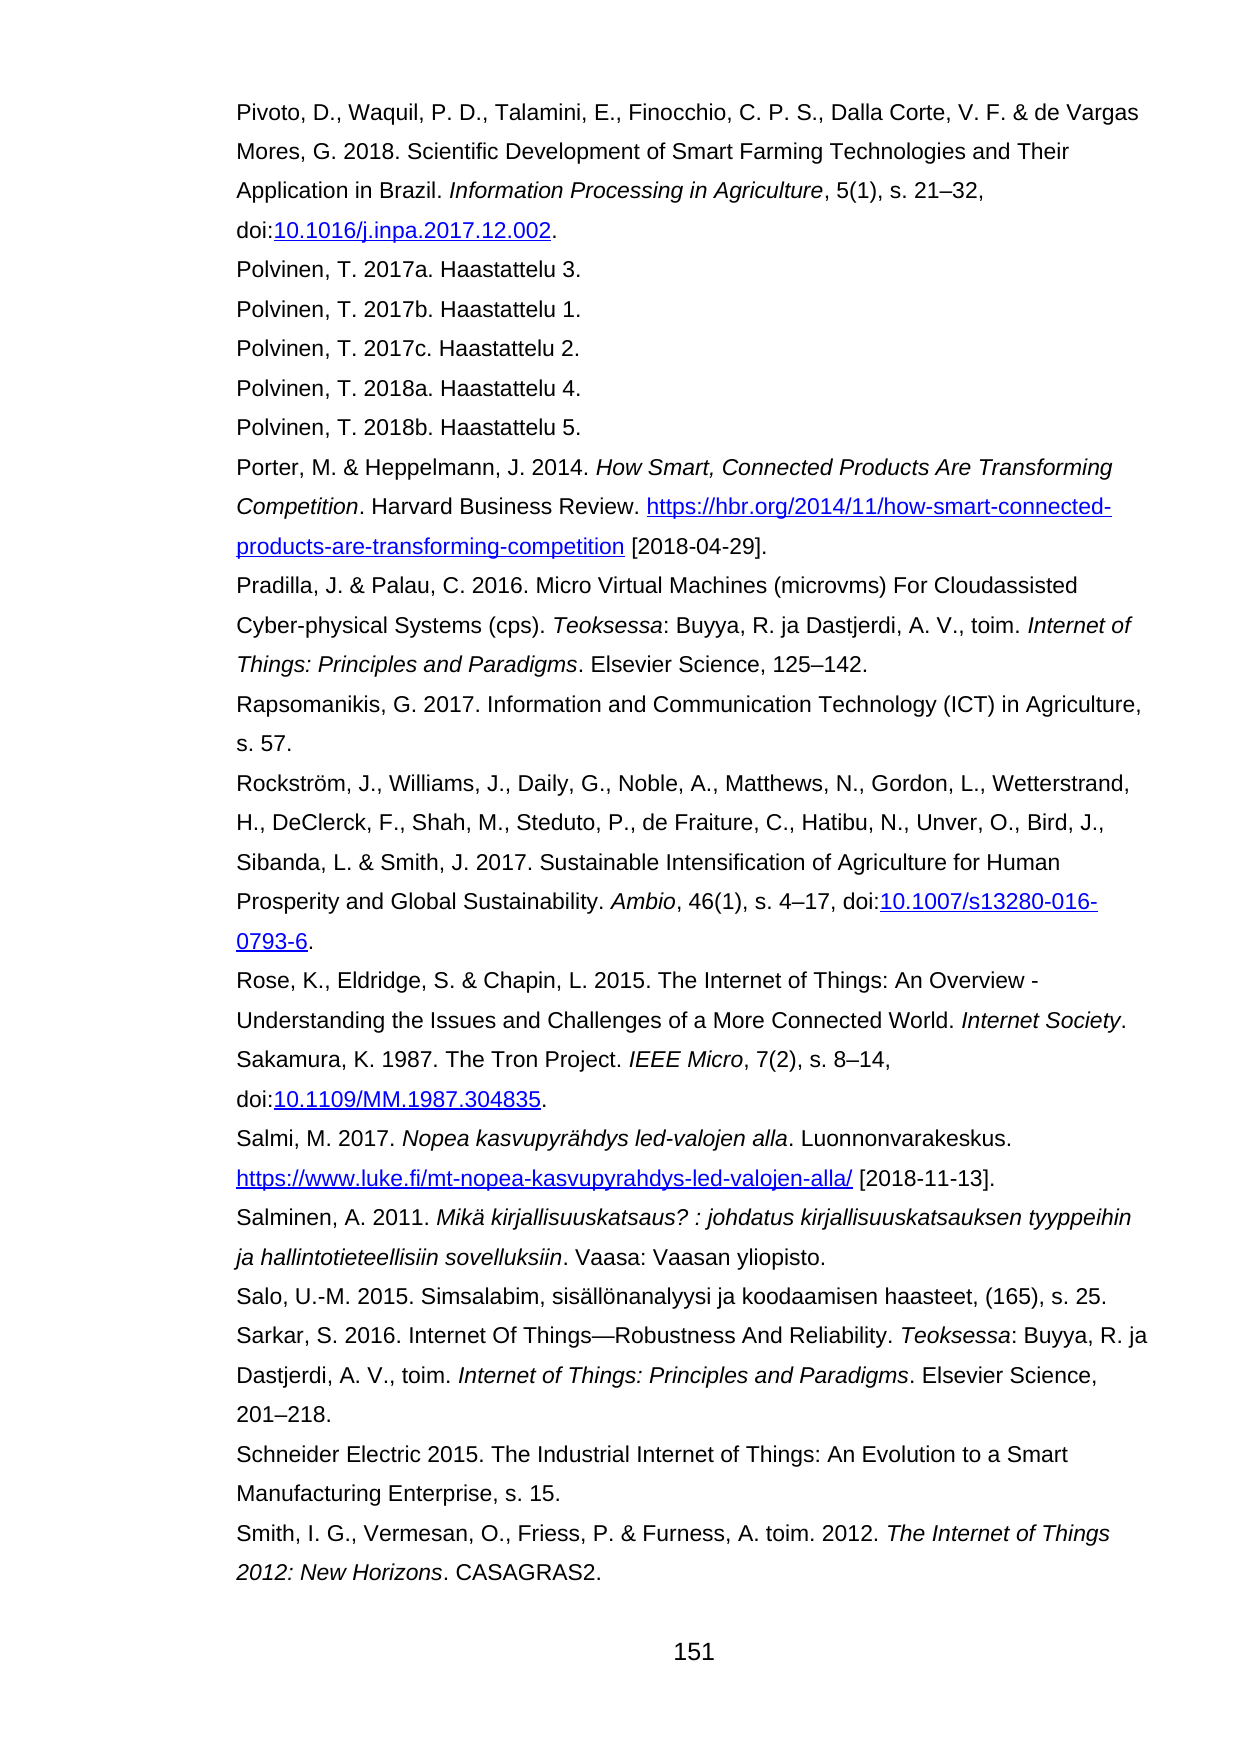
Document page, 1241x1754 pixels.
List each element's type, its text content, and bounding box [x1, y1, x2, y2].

text Polvinen, T. 2018a. Haastattelu 4. [236, 375, 1152, 401]
text Salo, U.-M. 2015. Simsalabim, sisällönanalyysi ja koodaamisen haasteet, (165), s. 25. [236, 1283, 1152, 1309]
text Salminen, A. 2011. Mikä kirjallisuuskatsaus? : johdatus kirjallisuuskatsauksen tyyppeihin ja hallintotieteellisiin sovelluksiin. Vaasa: Vaasan yliopisto. [236, 1204, 1152, 1270]
text Polvinen, T. 2017c. Haastattelu 2. [236, 335, 1152, 362]
text Polvinen, T. 2017b. Haastattelu 1. [236, 296, 1152, 322]
text Schneider Electric 2015. The Industrial Internet of Things: An Evolution to a Smart Manufacturing Enterprise, s. 15. [236, 1441, 1152, 1507]
text Pradilla, J. & Palau, C. 2016. Micro Virtual Machines (microvms) For Cloudassisted Cyber-physical Systems (cps). Teoksessa: Buyya, R. ja Dastjerdi, A. V., toim. Internet of Things: Principles and Paradigms. Elsevier Science, 125–142. [236, 572, 1152, 678]
text Smith, I. G., Vermesan, O., Friess, P. & Furness, A. toim. 2012. The Internet of Things 2012: New Horizons. CASAGRAS2. [236, 1520, 1152, 1586]
text Rapsomanikis, G. 2017. Information and Communication Technology (ICT) in Agriculture, s. 57. [236, 691, 1152, 757]
text Polvinen, T. 2018b. Haastattelu 5. [236, 414, 1152, 441]
text Salmi, M. 2017. Nopea kasvupyrähdys led-valojen alla. Luonnonvarakeskus. https://www.luke.fi/mt-nopea-kasvupyrahdys-led-valojen-alla/ [2018-11-13]. [236, 1125, 1152, 1191]
text Sarkar, S. 2016. Internet Of Things—Robustness And Reliability. Teoksessa: Buyya, R. ja Dastjerdi, A. V., toim. Internet of Things: Principles and Paradigms. Elsevier Science, 201–218. [236, 1322, 1152, 1428]
text Pivoto, D., Waquil, P. D., Talamini, E., Finocchio, C. P. S., Dalla Corte, V. F. & de Vargas Mores, G. 2018. Scientific Development of Smart Farming Technologies and Their Application in Brazil. Information Processing in Agriculture, 5(1), s. 21–32, doi:10.1016/j.inpa.2017.12.002. [236, 98, 1152, 243]
text Rose, K., Eldridge, S. & Chapin, L. 2015. The Internet of Things: An Overview - Understanding the Issues and Challenges of a More Connected World. Internet Society. [236, 967, 1152, 1033]
text Porter, M. & Heppelmann, J. 2014. How Smart, Connected Products Are Transforming Competition. Harvard Business Review. https://hbr.org/2014/11/how-smart-connected-products-are-transforming-competition [2018-04-29]. [236, 454, 1152, 559]
text Polvinen, T. 2017a. Haastattelu 3. [236, 256, 1152, 283]
text Rockström, J., Williams, J., Daily, G., Noble, A., Matthews, N., Gordon, L., Wetterstrand, H., DeClerck, F., Shah, M., Steduto, P., de Fraiture, C., Hatibu, N., Unver, O., Bird, J., Sibanda, L. & Smith, J. 2017. Sustainable Intensification of Agriculture for Human Prosperity and Global Sustainability. Ambio, 46(1), s. 4–17, doi:10.1007/s13280-016-0793-6. [236, 770, 1152, 954]
text Sakamura, K. 1987. The Tron Project. IEEE Micro, 7(2), s. 8–14, doi:10.1109/MM.1987.304835. [236, 1046, 1152, 1112]
